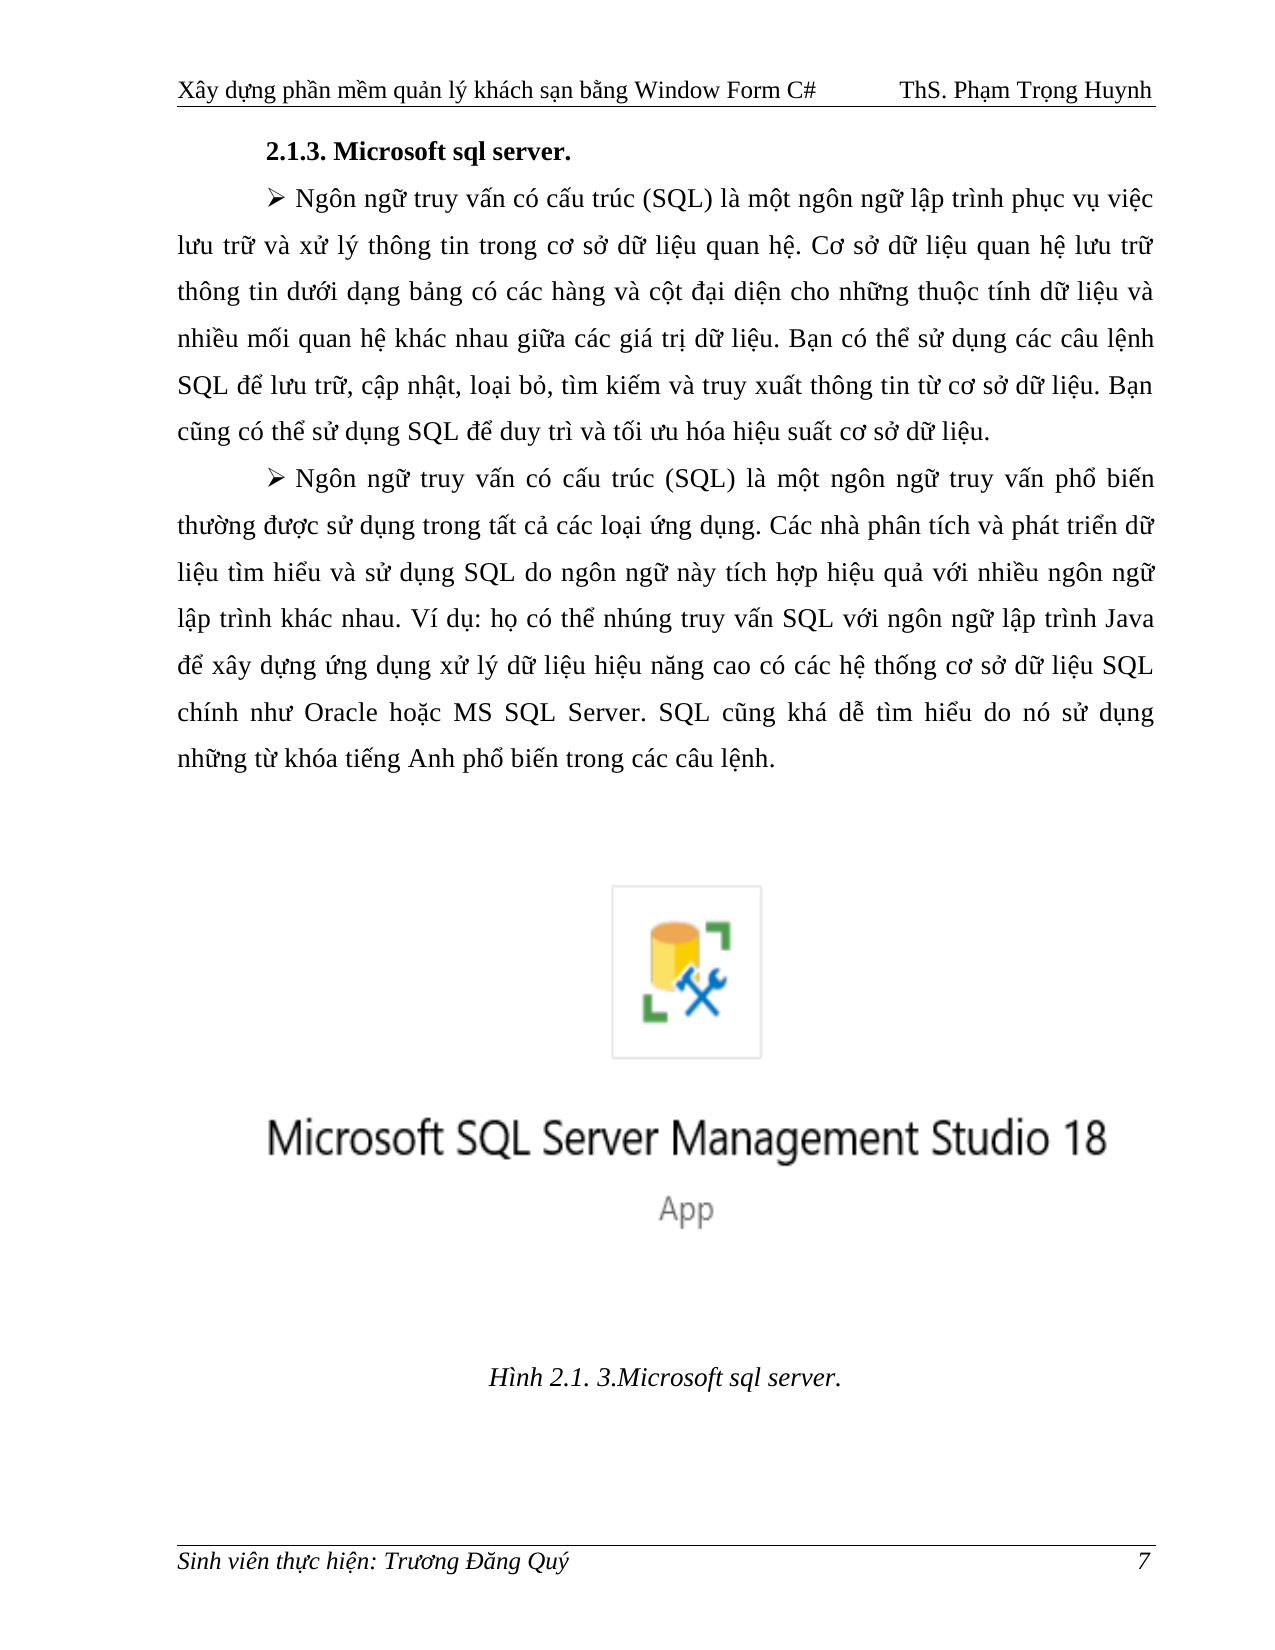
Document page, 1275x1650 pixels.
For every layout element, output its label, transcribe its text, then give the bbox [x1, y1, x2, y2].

list Ngôn ngữ truy vấn có cấu trúc (SQL) là một ngôn ngữ truy vấn phổ biến thường được sử dụng trong tất cả các loại ứng dụng. Các nhà phân tích và phát triển dữ liệu tìm hiểu và sử dụng SQL do ngôn ngữ này tích hợp hiệu quả với nhiều ngôn ngữ lập trình khác nhau. Ví dụ: họ có thể nhúng truy vấn SQL với ngôn ngữ lập trình Java để xây dựng ứng dụng xử lý dữ liệu hiệu năng cao có các hệ thống cơ sở dữ liệu SQL chính như Oracle hoặc MS SQL Server. SQL cũng khá dễ tìm hiểu do nó sử dụng những từ khóa tiếng Anh phổ biến trong các câu lệnh. [177, 462, 1156, 773]
picture [222, 851, 1155, 1262]
list Ngôn ngữ truy vấn có cấu trúc (SQL) là một ngôn ngữ lập trình phục vụ việc lưu trữ và xử lý thông tin trong cơ sở dữ liệu quan hệ. Cơ sở dữ liệu quan hệ lưu trữ thông tin dưới dạng bảng có các hàng và cột đại diện cho những thuộc tính dữ liệu và nhiều mối quan hệ khác nhau giữa các giá trị dữ liệu. Bạn có thể sử dụng các câu lệnh SQL để lưu trữ, cập nhật, loại bỏ, tìm kiếm và truy xuất thông tin từ cơ sở dữ liệu. Bạn cũng có thể sử dụng SQL để duy trì và tối ưu hóa hiệu suất cơ sở dữ liệu. [177, 182, 1156, 447]
text Hình 2.1. 3.Microsoft sql server. [177, 1361, 1156, 1392]
subtitle 2.1.3. Microsoft sql server. [177, 135, 1156, 167]
